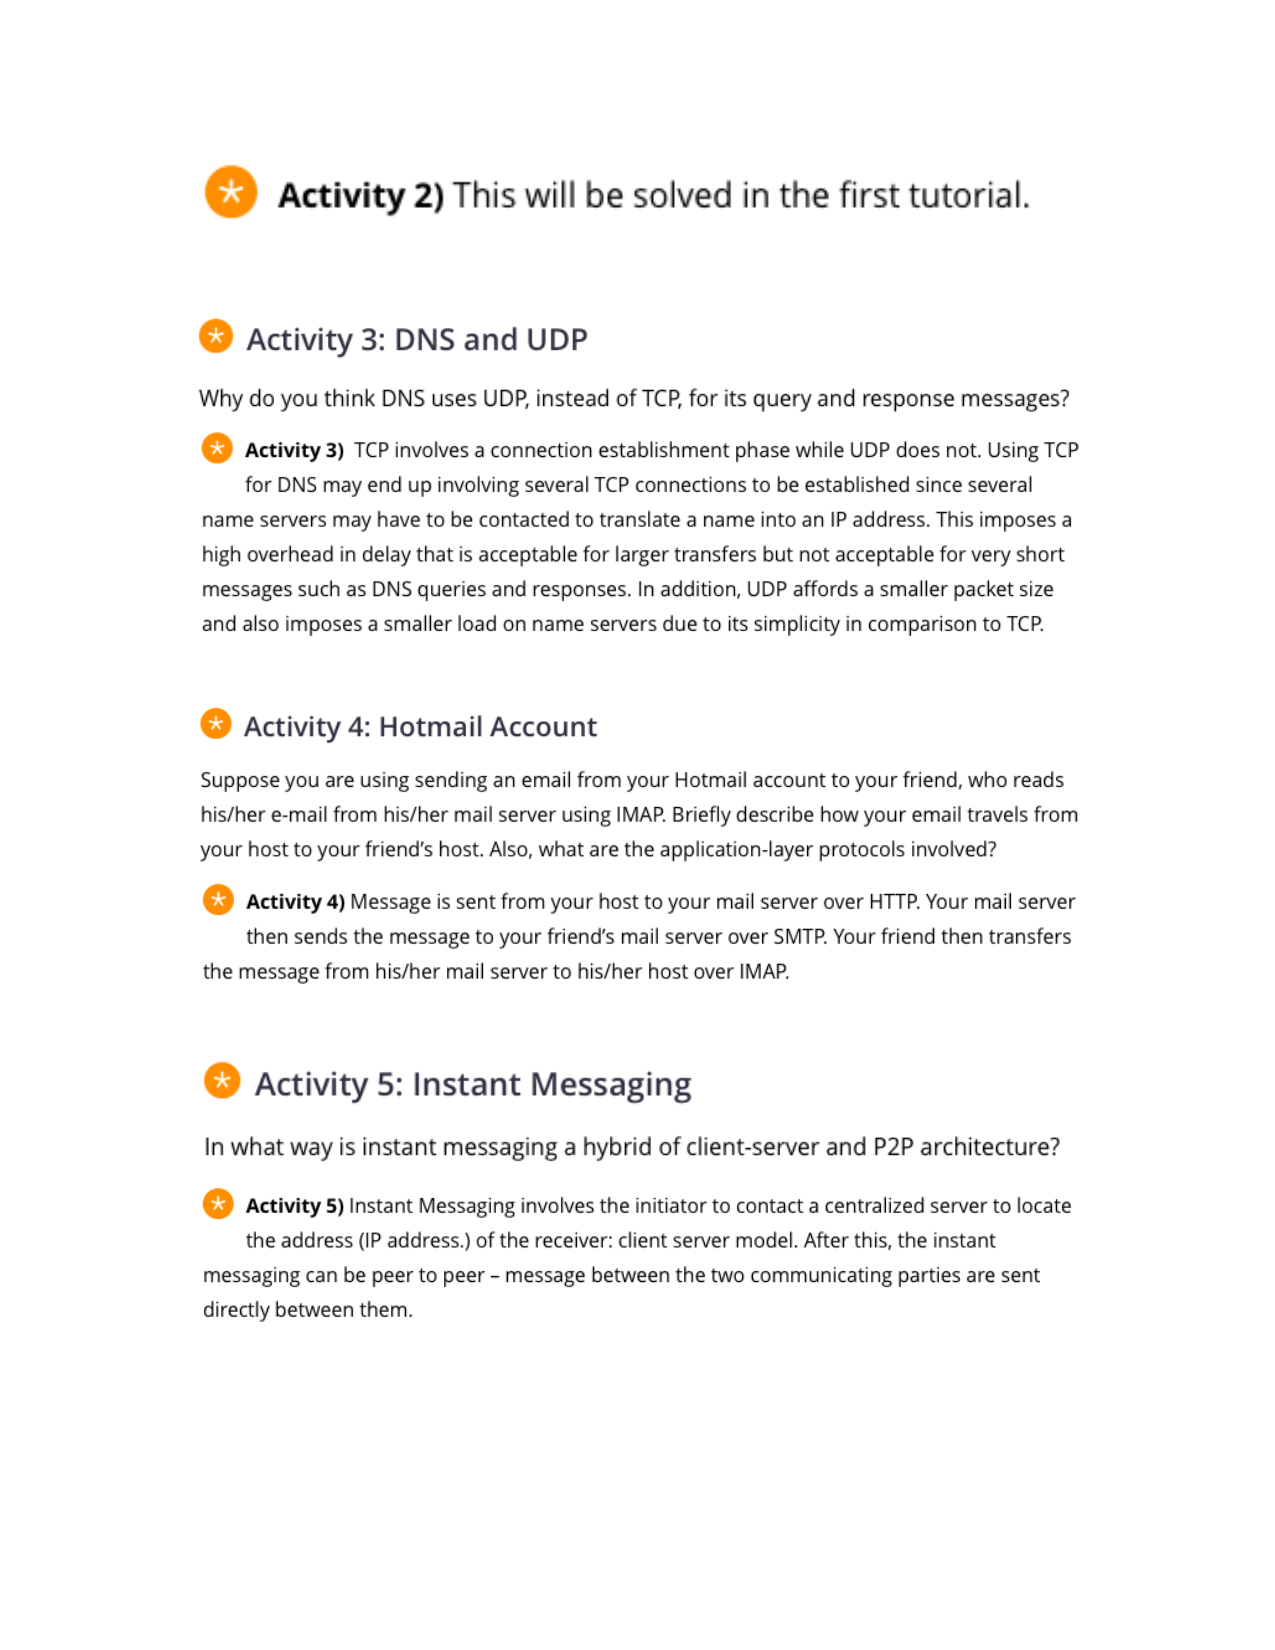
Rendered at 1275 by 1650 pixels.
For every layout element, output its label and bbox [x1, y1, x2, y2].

picture [187, 150, 1046, 250]
picture [187, 312, 1088, 641]
picture [187, 1052, 1088, 1333]
picture [187, 703, 1088, 990]
